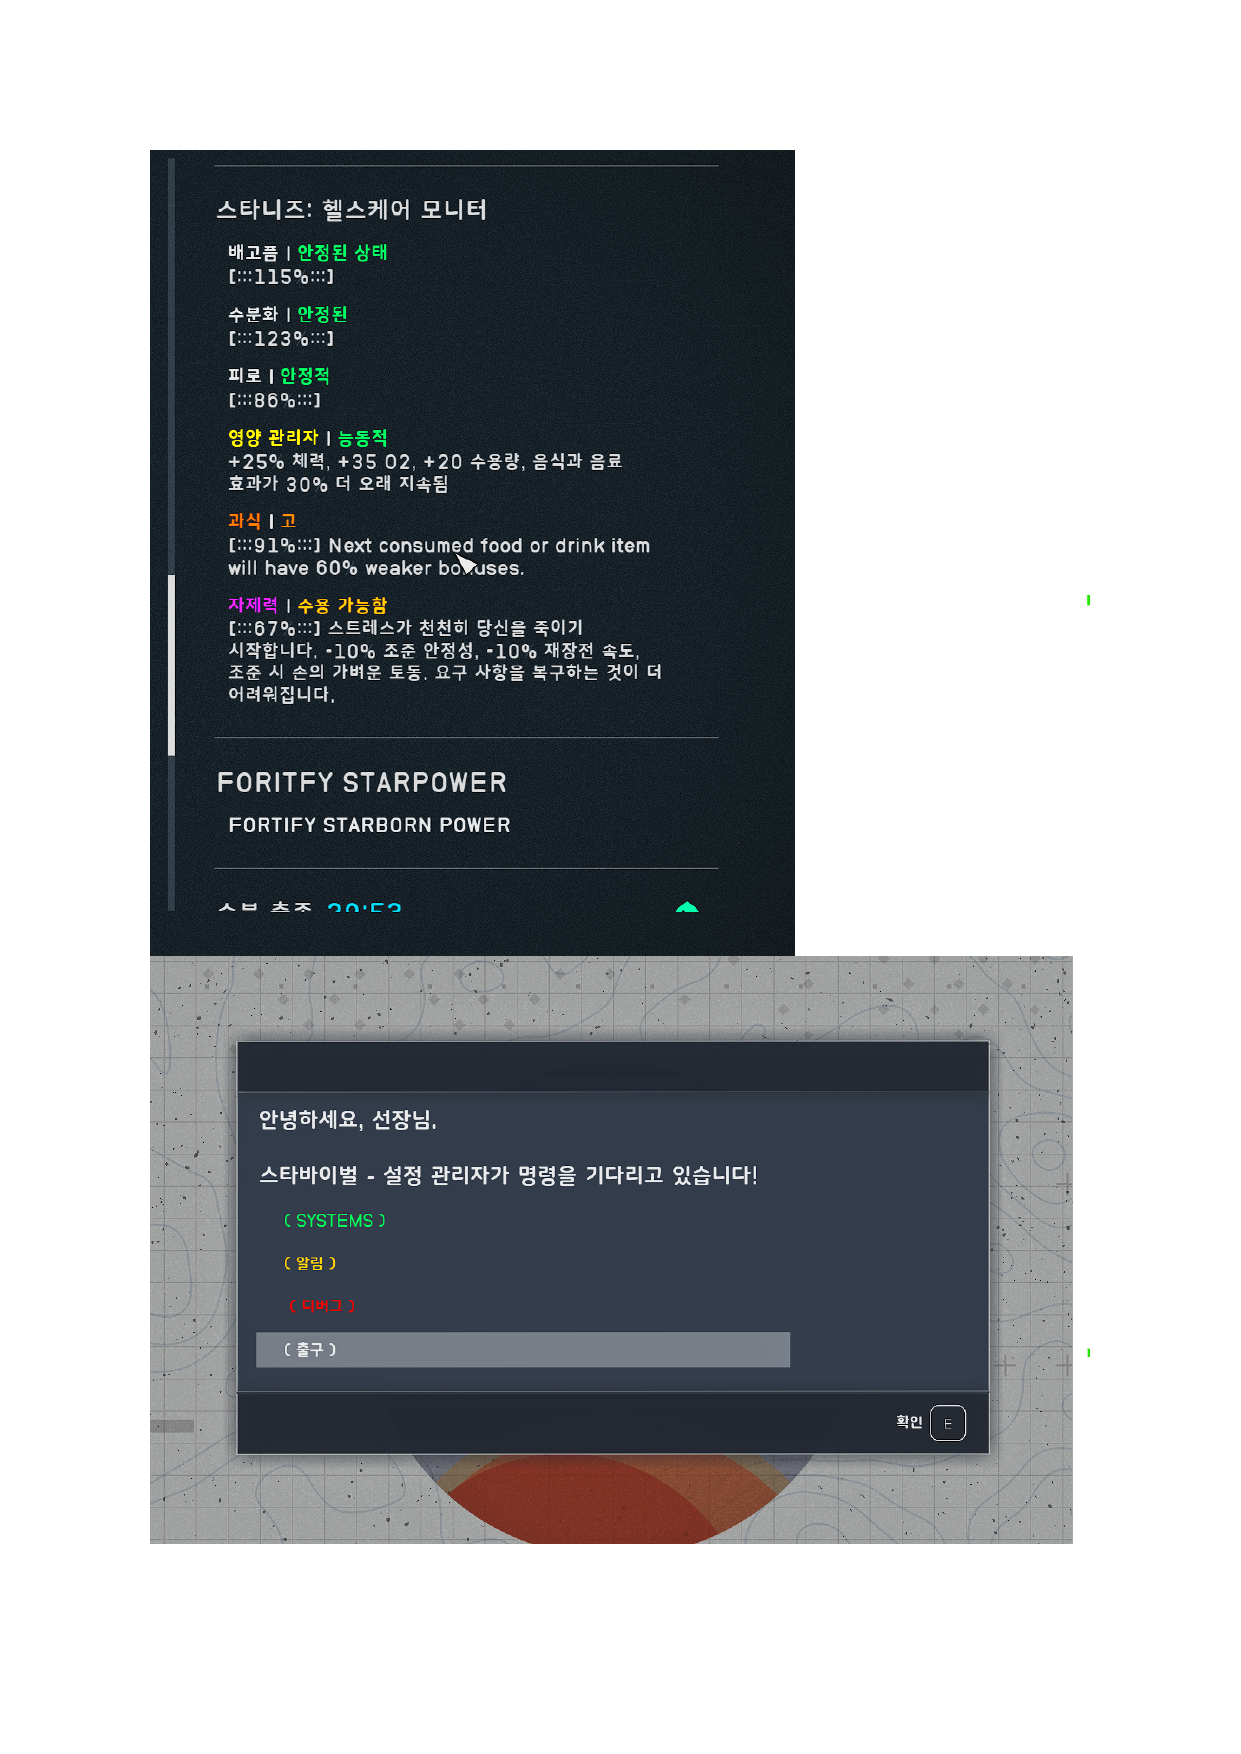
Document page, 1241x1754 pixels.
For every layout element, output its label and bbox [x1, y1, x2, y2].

picture [150, 150, 1091, 1544]
